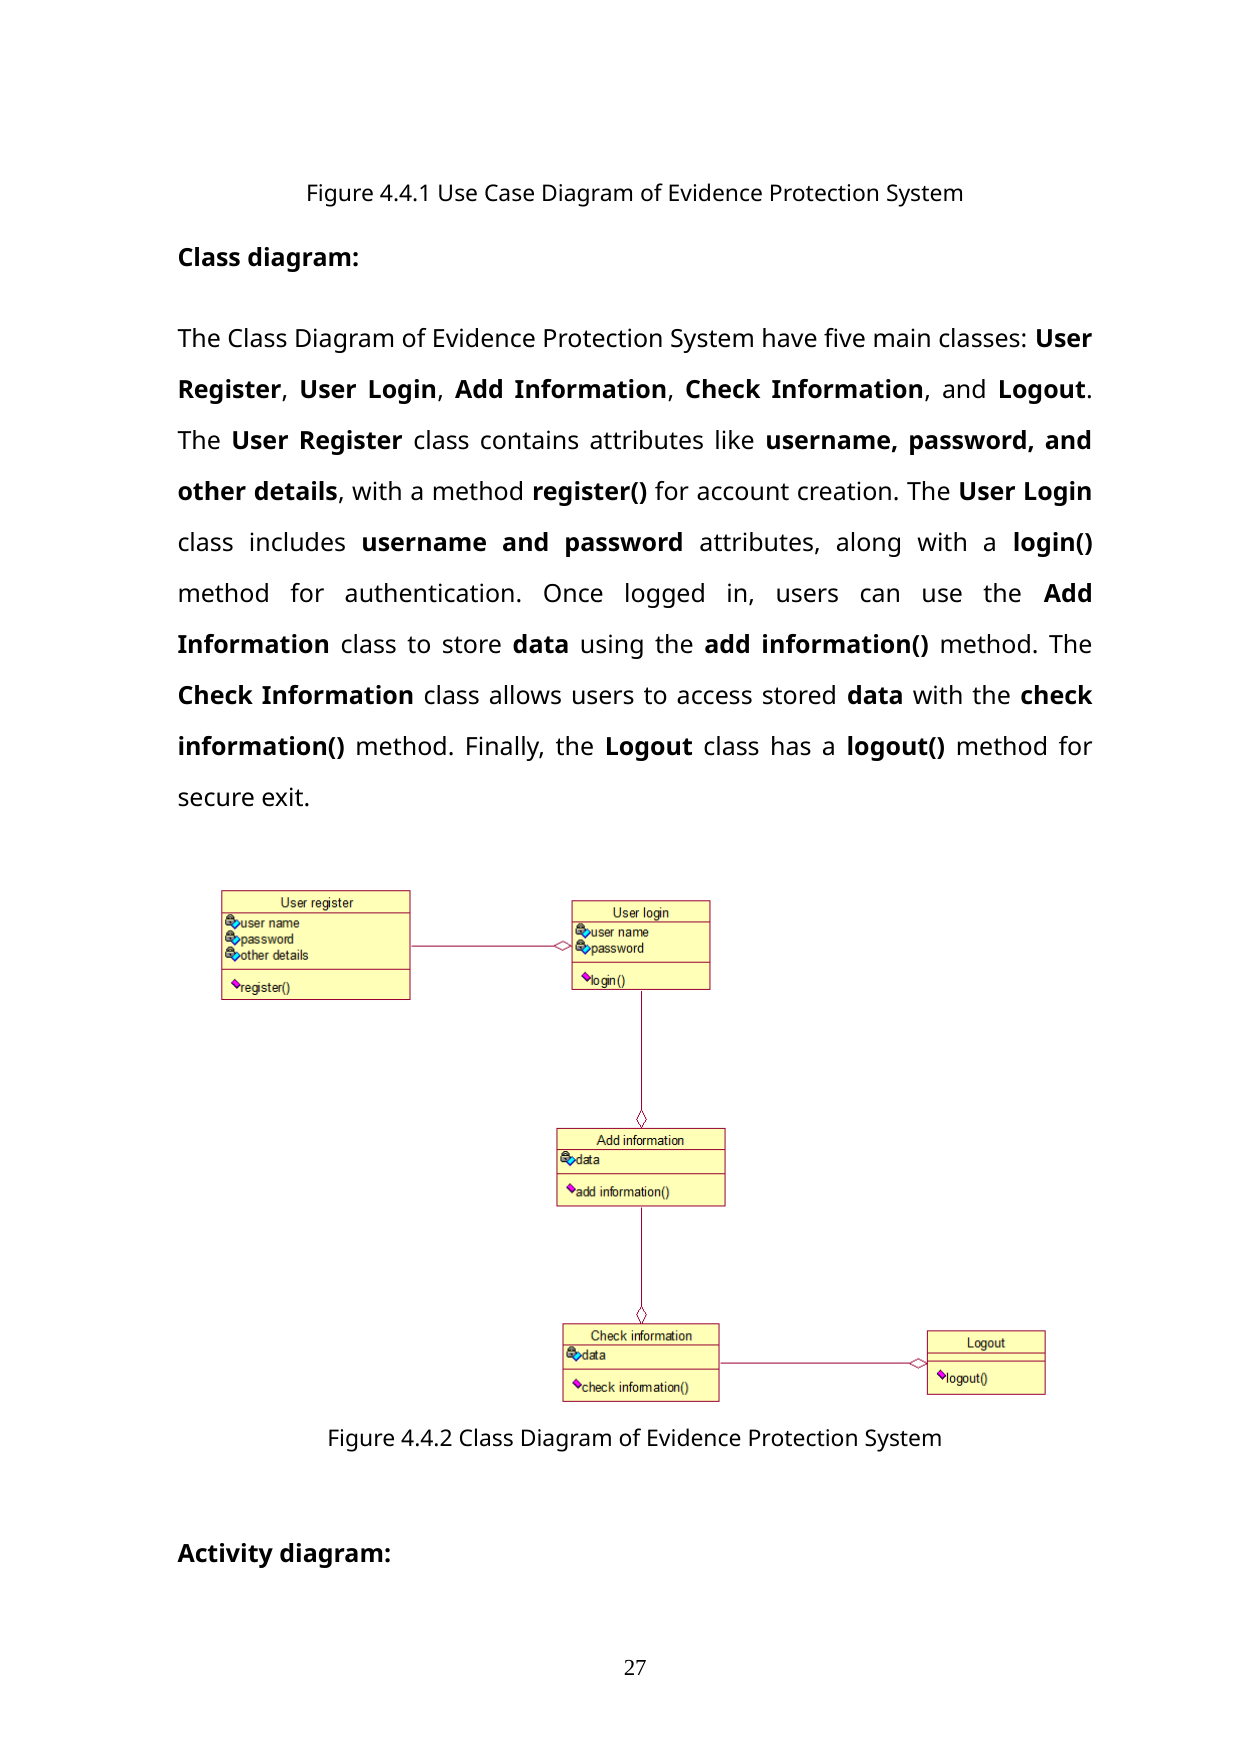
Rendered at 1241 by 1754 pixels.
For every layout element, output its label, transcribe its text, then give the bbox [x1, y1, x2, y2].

picture [177, 860, 1099, 1420]
text The Class Diagram of Evidence Protection System have five main classes: User Register, User Login, Add Information, Check Information, and Logout. The User Register class contains attributes like username, password, and other details, with a method register() for account creation. The User Login class includes username and password attributes, along with a login() method for authentication. Once logged in, users can use the Add Information class to store data using the add information() method. The Check Information class allows users to access stored data with the check information() method. Finally, the Logout class has a logout() method for secure exit. [177, 320, 1092, 814]
text Class diagram: [177, 240, 1092, 274]
text Figure 4.4.1 Use Case Diagram of Evidence Protection System [177, 177, 1092, 208]
text Figure 4.4.2 Class Diagram of Evidence Protection System [177, 1420, 1092, 1454]
text Activity diagram: [177, 1536, 1092, 1570]
